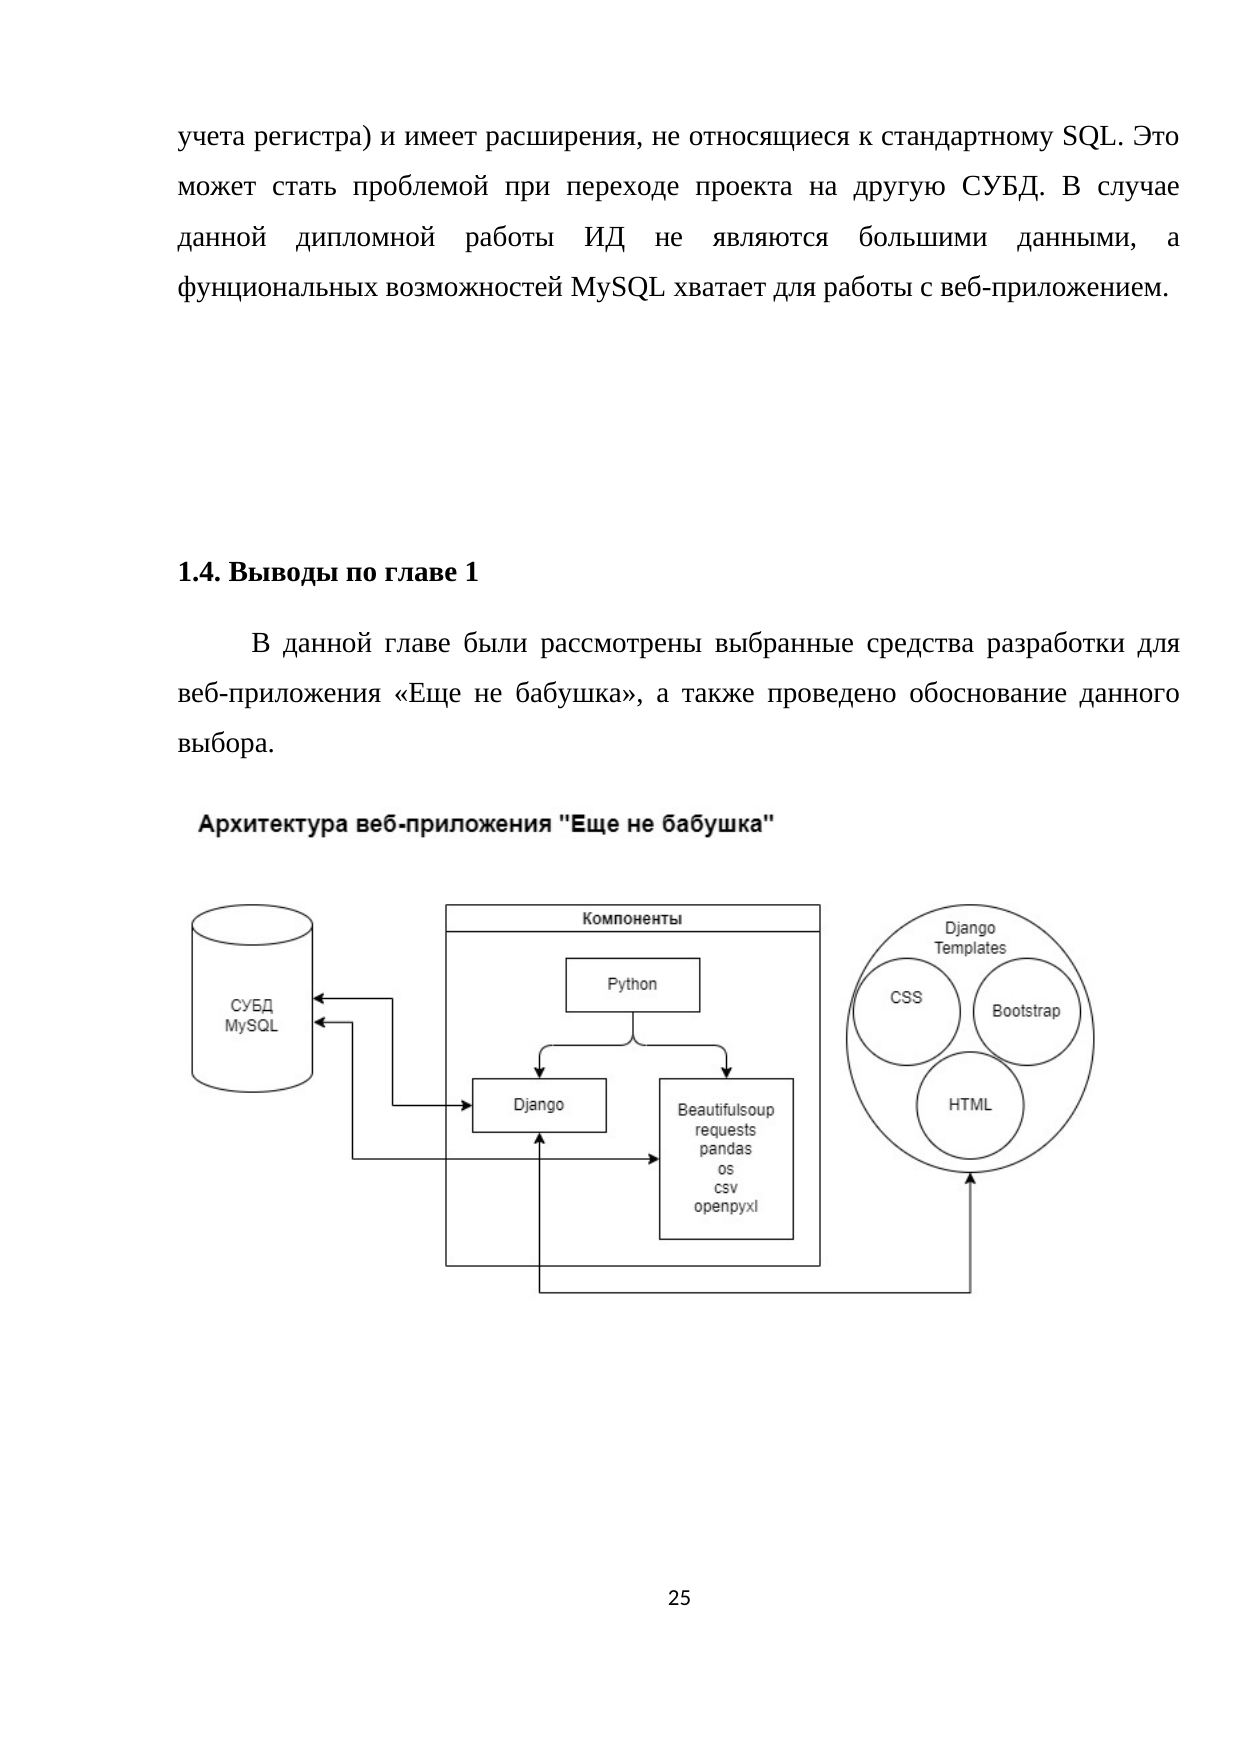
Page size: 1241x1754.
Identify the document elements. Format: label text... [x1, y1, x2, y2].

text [177, 118, 1181, 303]
picture [177, 796, 1096, 1307]
text 1.4. Выводы по главе 1 [177, 554, 1181, 587]
text В данной главе были рассмотрены выбранные средства разработки для веб-приложения «Еще не бабушка», а также проведено обоснование данного выбора. [177, 625, 1181, 759]
